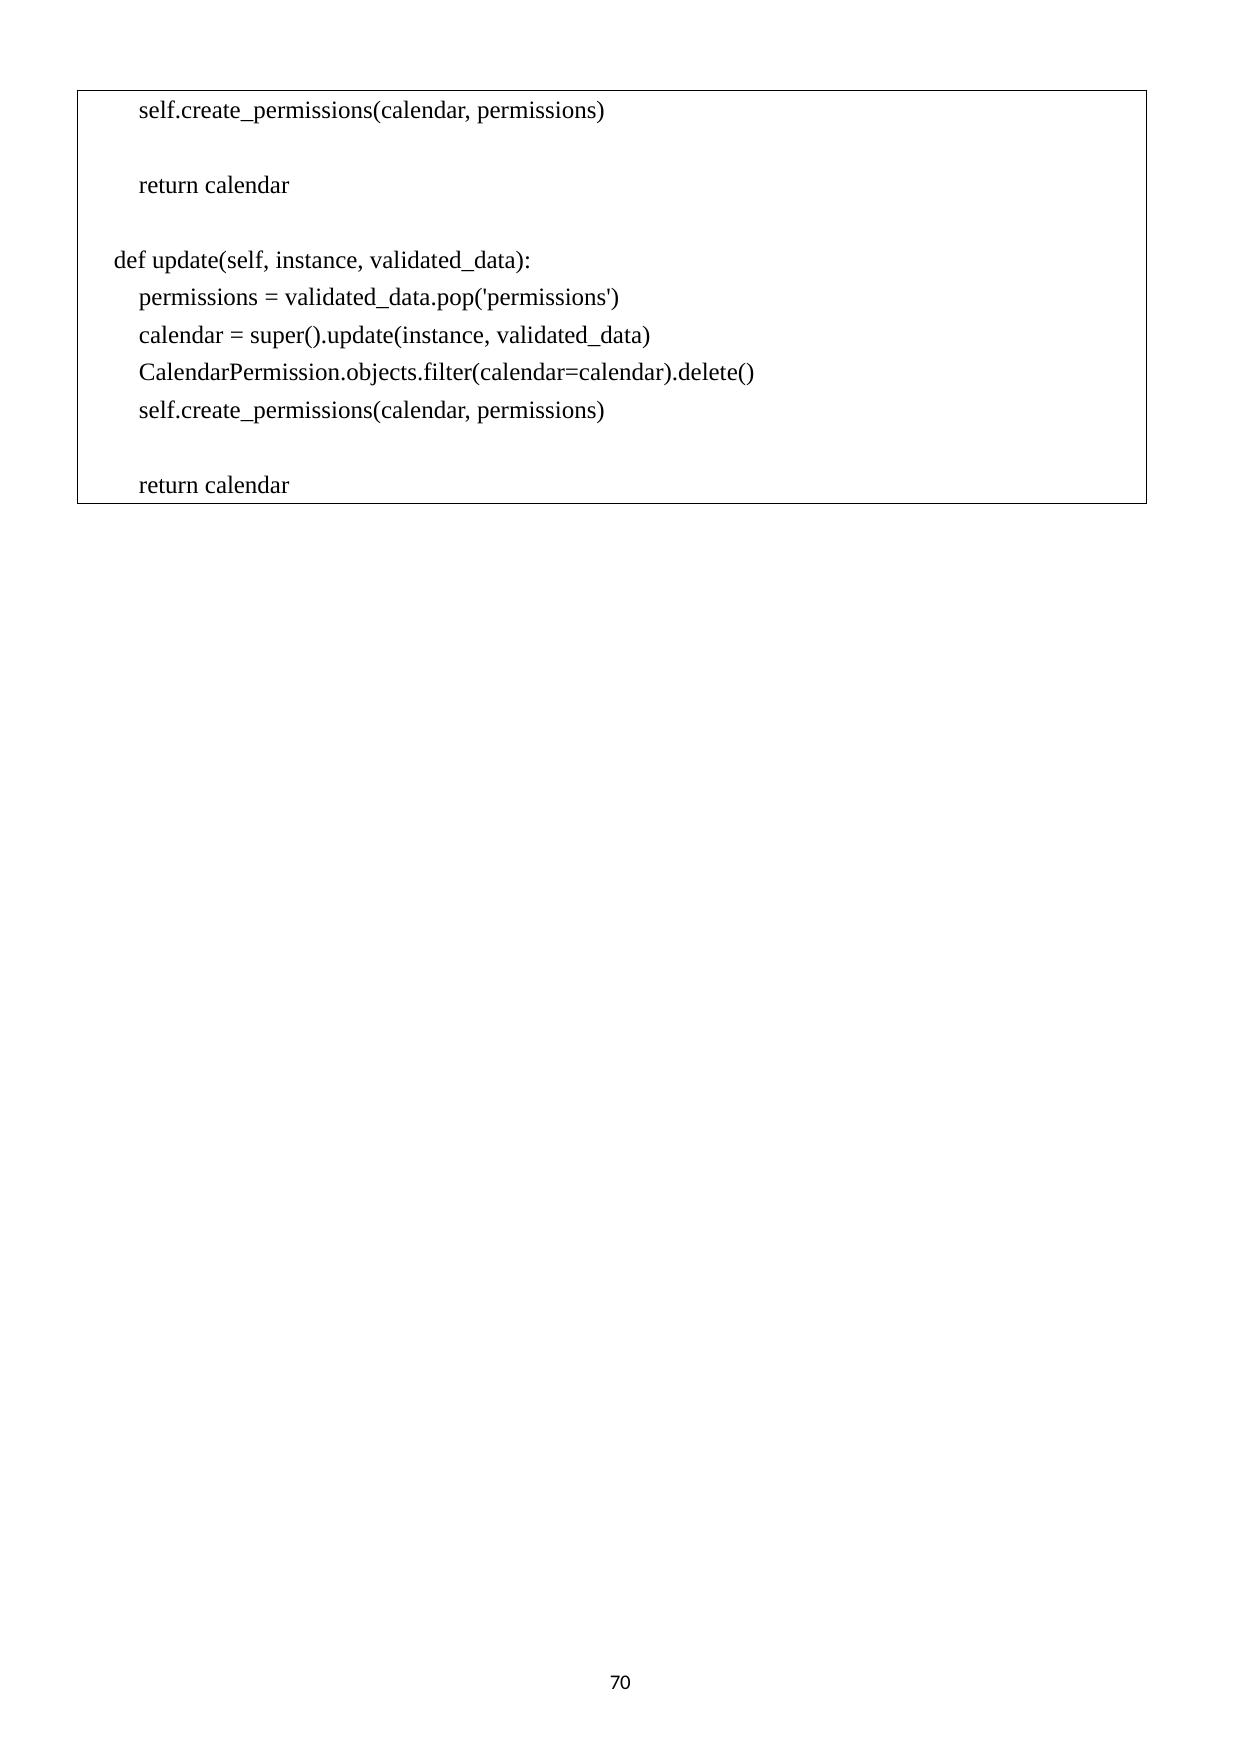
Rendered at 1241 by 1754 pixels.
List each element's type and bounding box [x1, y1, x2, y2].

table_cell [78, 91, 1146, 503]
